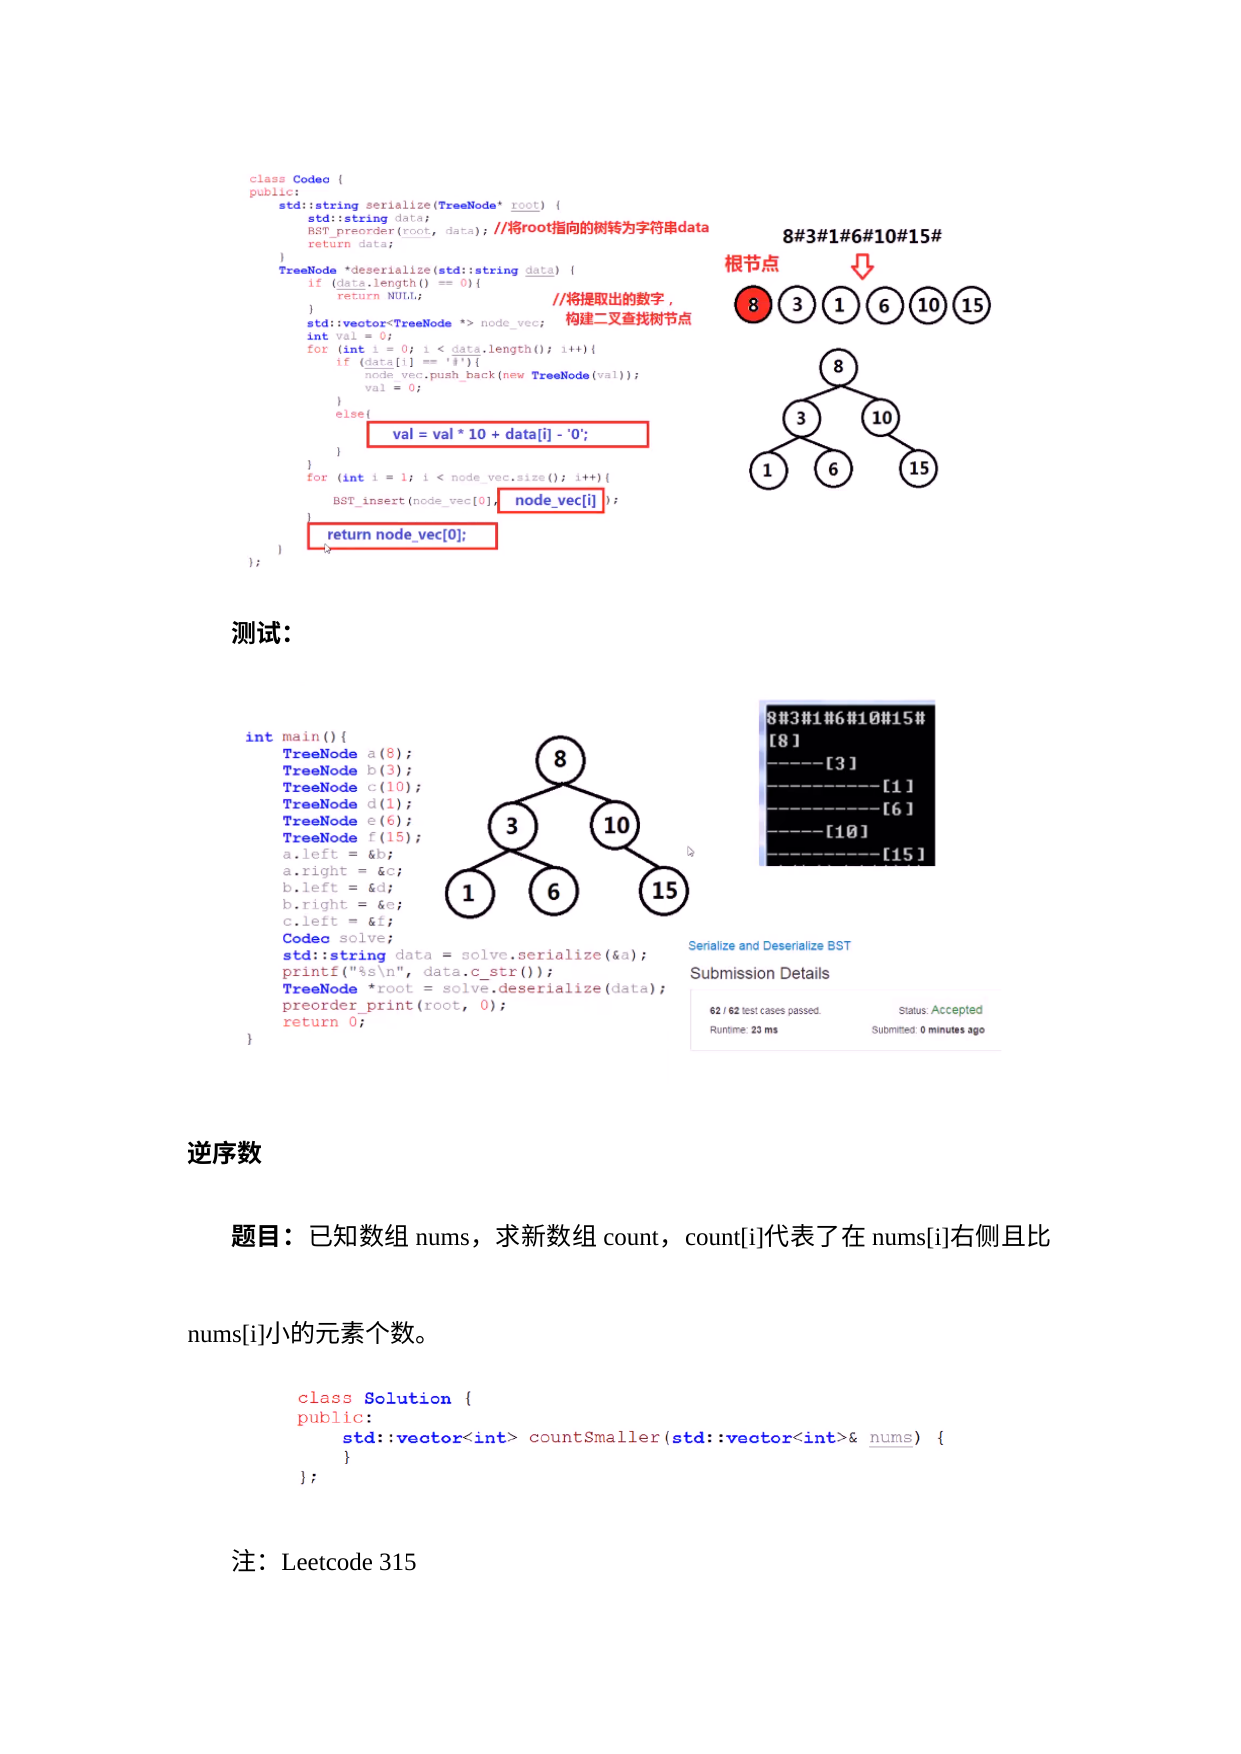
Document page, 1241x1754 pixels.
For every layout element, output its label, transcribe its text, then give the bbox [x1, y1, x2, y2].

picture [289, 1382, 952, 1488]
picture [239, 162, 1001, 574]
text 题目：已知数组nums，求新数组count，count[i]代表了在nums[i]右侧且比nums[i]小的元素个数。 [187, 1202, 1053, 1364]
text 注：Leetcode 315 [187, 1527, 1053, 1592]
picture [238, 682, 1002, 1084]
subtitle 逆序数 [187, 1119, 1053, 1184]
text 测试： [187, 599, 1053, 664]
